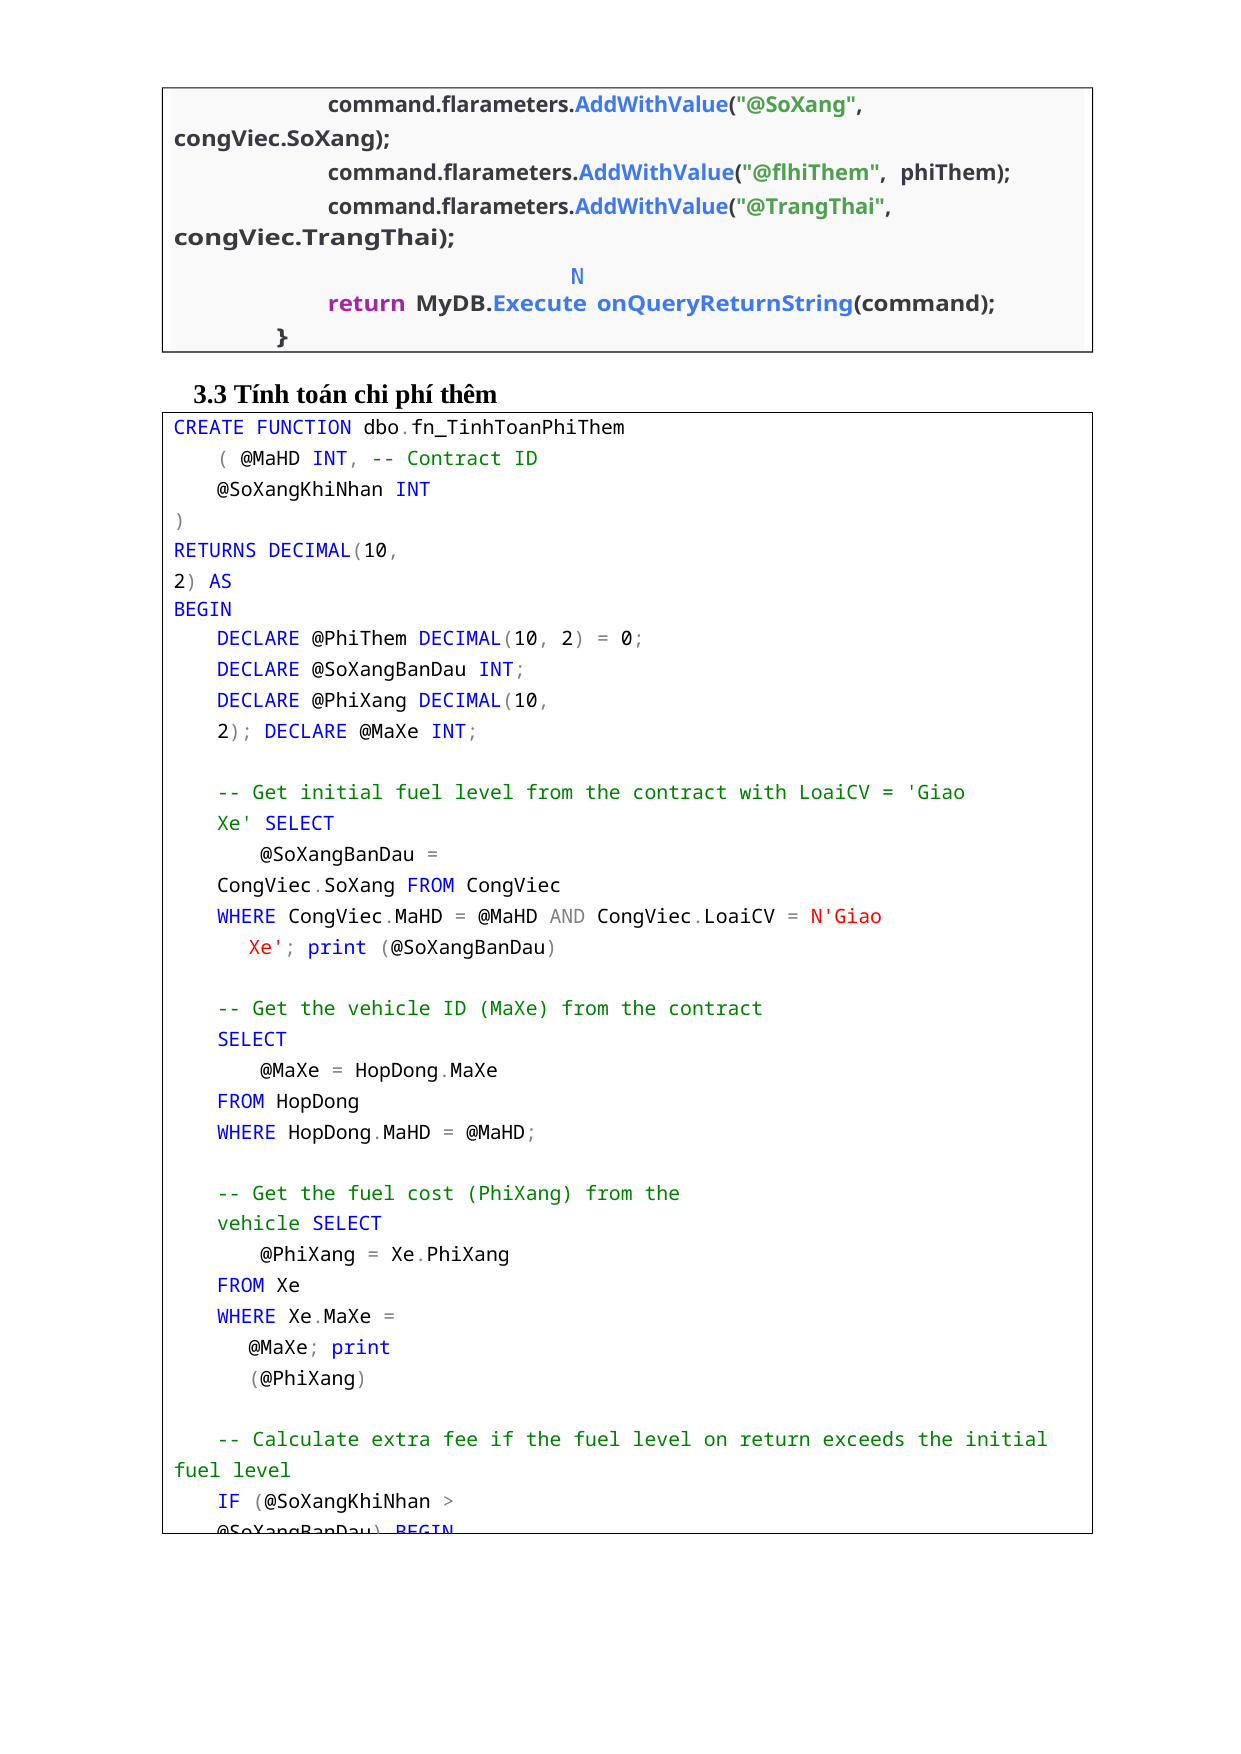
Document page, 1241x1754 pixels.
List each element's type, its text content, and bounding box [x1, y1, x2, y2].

list Tính toán chi phí thêm [193, 378, 1137, 410]
picture [572, 268, 583, 284]
